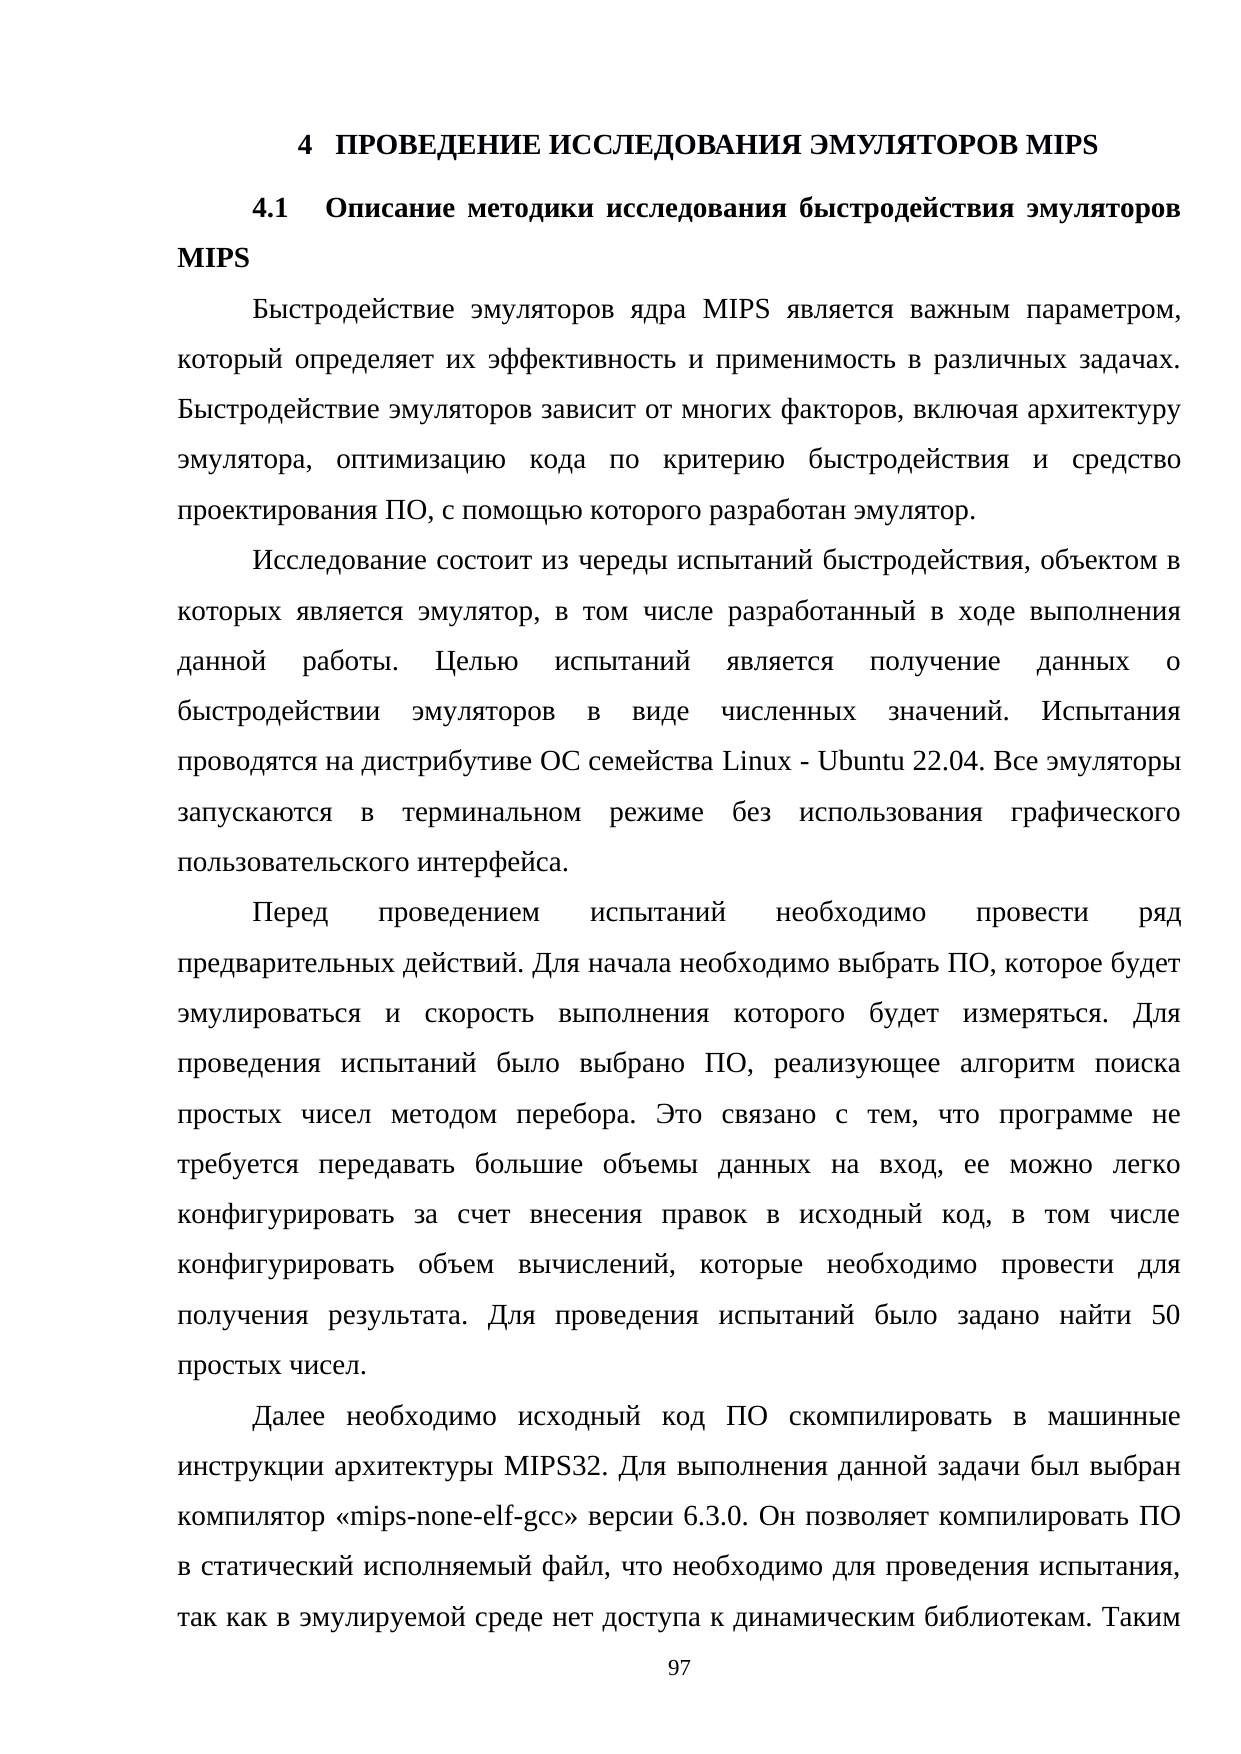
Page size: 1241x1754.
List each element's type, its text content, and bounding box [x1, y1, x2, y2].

subtitle ПРОВЕДЕНИЕ ИССЛЕДОВАНИЯ ЭМУЛЯТОРОВ MIPS [214, 127, 1182, 161]
text Исследование состоит из череды испытаний быстродействия, объектом в которых является эмулятор, в том числе разработанный в ходе выполнения данной работы. Целью испытаний является получение данных о быстродействии эмуляторов в виде численных значений. Испытания проводятся на дистрибутиве ОС семейства Linux - Ubuntu 22.04. Все эмуляторы запускаются в терминальном режиме без использования графического пользовательского интерфейса. [177, 542, 1182, 878]
text Быстродействие эмуляторов ядра MIPS является важным параметром, который определяет их эффективность и применимость в различных задачах. Быстродействие эмуляторов зависит от многих факторов, включая архитектуру эмулятора, оптимизацию кода по критерию быстродействия и средство проектирования ПО, с помощью которого разработан эмулятор. [177, 291, 1182, 526]
text Перед проведением испытаний необходимо провести ряд предварительных действий. Для начала необходимо выбрать ПО, которое будет эмулироваться и скорость выполнения которого будет измеряться. Для проведения испытаний было выбрано ПО, реализующее алгоритм поиска простых чисел методом перебора. Это связано с тем, что программе не требуется передавать большие объемы данных на вход, ее можно легко конфигурировать за счет внесения правок в исходный код, в том числе конфигурировать объем вычислений, которые необходимо провести для получения результата. Для проведения испытаний было задано найти 50 простых чисел. [177, 894, 1182, 1381]
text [177, 1398, 1182, 1632]
subtitle Описание методики исследования быстродействия эмуляторов MIPS [177, 190, 1182, 274]
